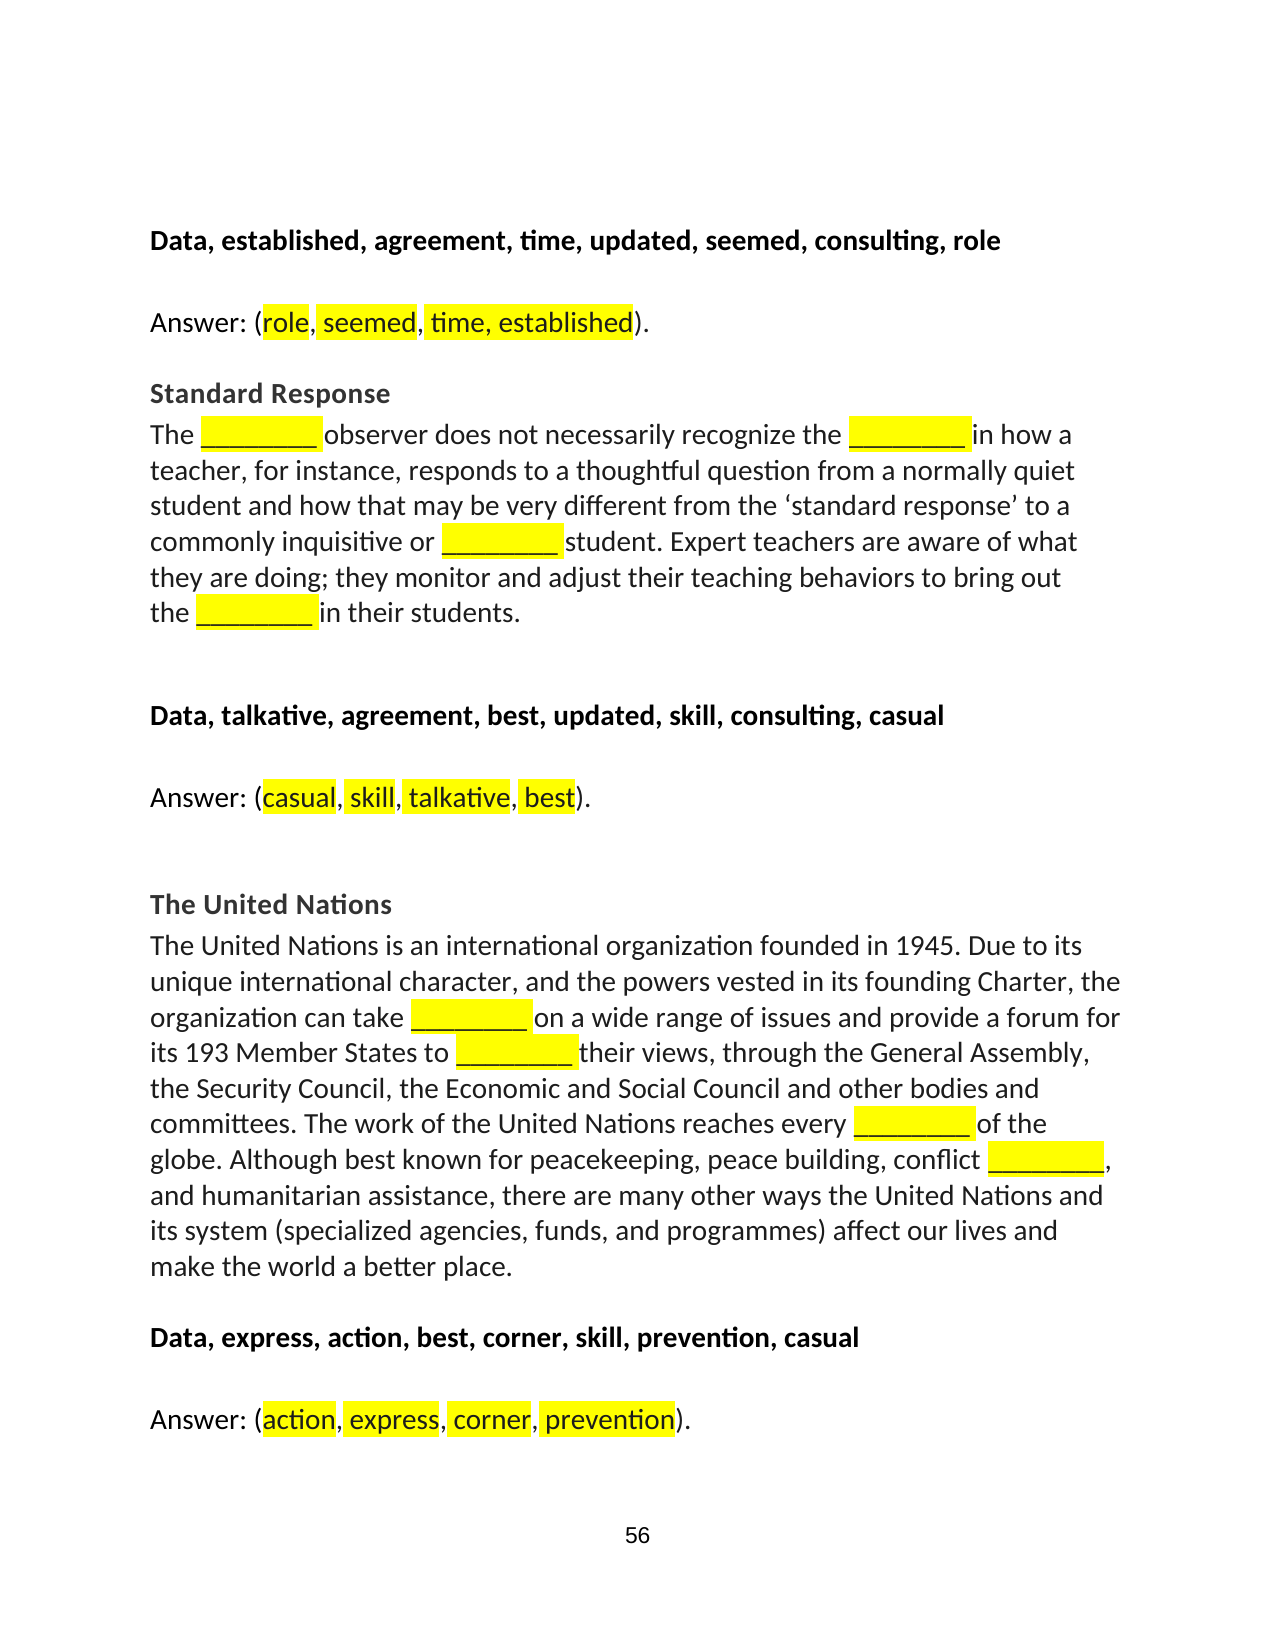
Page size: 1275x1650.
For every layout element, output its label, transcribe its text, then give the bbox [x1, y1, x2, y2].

text Answer: (casual, skill, talkative, best). [575, 779, 1125, 814]
text Answer: (role, seemed, time, established). [150, 304, 263, 340]
text Data, express, action, best, corner, skill, prevention, casual [150, 1319, 1125, 1355]
text Data, talkative, agreement, best, updated, skill, consulting, casual [150, 697, 1125, 732]
text The United Nations is an international organization founded in 1945. Due to its unique international character, and the powers vested in its founding Charter, the organization can take ________ on a wide range of issues and provide a forum for its 193 Member States to ________ their views, through the General Assembly, the Security Council, the Economic and Social Council and other bodies and committees. The work of the United Nations reaches every ________ of the globe. Although best known for peacekeeping, peace building, conflict ________, and humanitarian assistance, there are many other ways the United Nations and its system (specialized agencies, funds, and programmes) affect our lives and make the world a better place. [150, 927, 1125, 1284]
text The ________ observer does not necessarily recognize the ________ in how a teacher, for instance, responds to a thoughtful question from a normally quiet student and how that may be very different from the ‘standard response’ to a commonly inquisitive or ________ student. Expert teachers are aware of what they are doing; they monitor and adjust their teaching behaviors to bring out the ________ in their students. [150, 416, 1125, 630]
text Answer: (action, express, corner, prevention). [150, 1401, 263, 1437]
text Answer: (casual, skill, talkative, best). [150, 779, 263, 814]
text Answer: (role, seemed, time, established). [633, 304, 1125, 340]
subtitle The United Nations [150, 886, 1125, 922]
subtitle Standard Response [150, 375, 1125, 411]
text Data, established, agreement, time, updated, seemed, consulting, role [150, 222, 1125, 258]
text Answer: (action, express, corner, prevention). [675, 1401, 1125, 1437]
